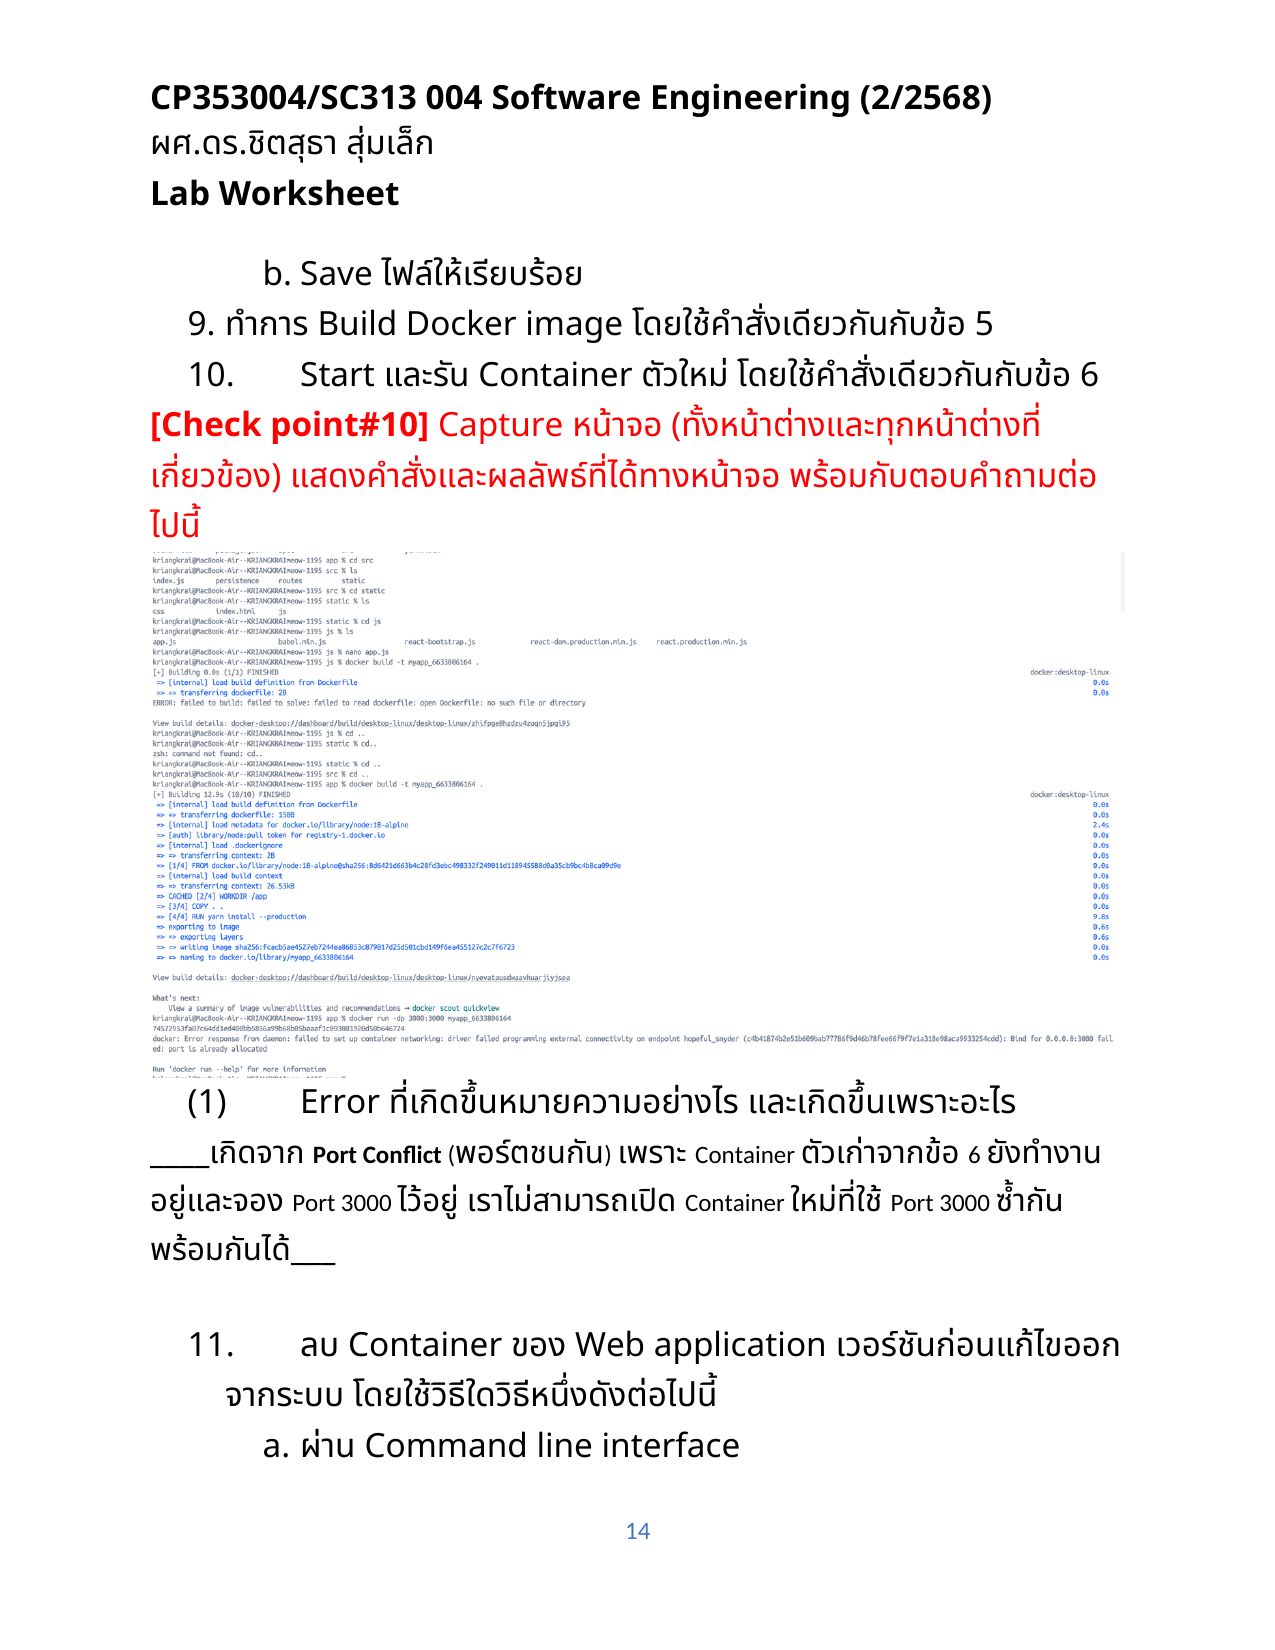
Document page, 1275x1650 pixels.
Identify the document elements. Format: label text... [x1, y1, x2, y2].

text [Check point#10] Capture หน้าจอ (ทั้งหน้าต่างและทุกหน้าต่างที่เกี่ยวข้อง) แสดงคำสั่งและผลลัพธ์ที่ได้ทางหน้าจอ พร้อมกับตอบคำถามต่อไปนี้ [150, 401, 1125, 552]
picture [150, 552, 1125, 1078]
list Start และรัน Container ตัวใหม่ โดยใช้คำสั่งเดียวกันกับข้อ 6 [187, 351, 1125, 401]
list Save ไฟล์ให้เรียบร้อย [262, 249, 1125, 300]
list Error ที่เกิดขึ้นหมายความอย่างไร และเกิดขึ้นเพราะอะไร [187, 1078, 1125, 1128]
list ลบ Container ของ Web application เวอร์​ชันก่อนแก้ไขออกจากระบบ โดยใช้วิธีใดวิธีหนึ่งดังต่อไปนี้ [187, 1320, 1125, 1421]
list ทำการ Build Docker image โดยใช้คำสั่งเดียวกันกับข้อ 5 [187, 300, 1125, 351]
text ____เกิดจาก Port Conflict (พอร์ตชนกัน) เพราะ Container ตัวเก่าจากข้อ 6 ยังทำงานอยู่และจอง Port 3000 ไว้อยู่ เราไม่สามารถเปิด Container ใหม่ที่ใช้ Port 3000 ซ้ำกันพร้อมกันได้___ [150, 1128, 1125, 1275]
list ผ่าน Command line interface [262, 1421, 1125, 1472]
